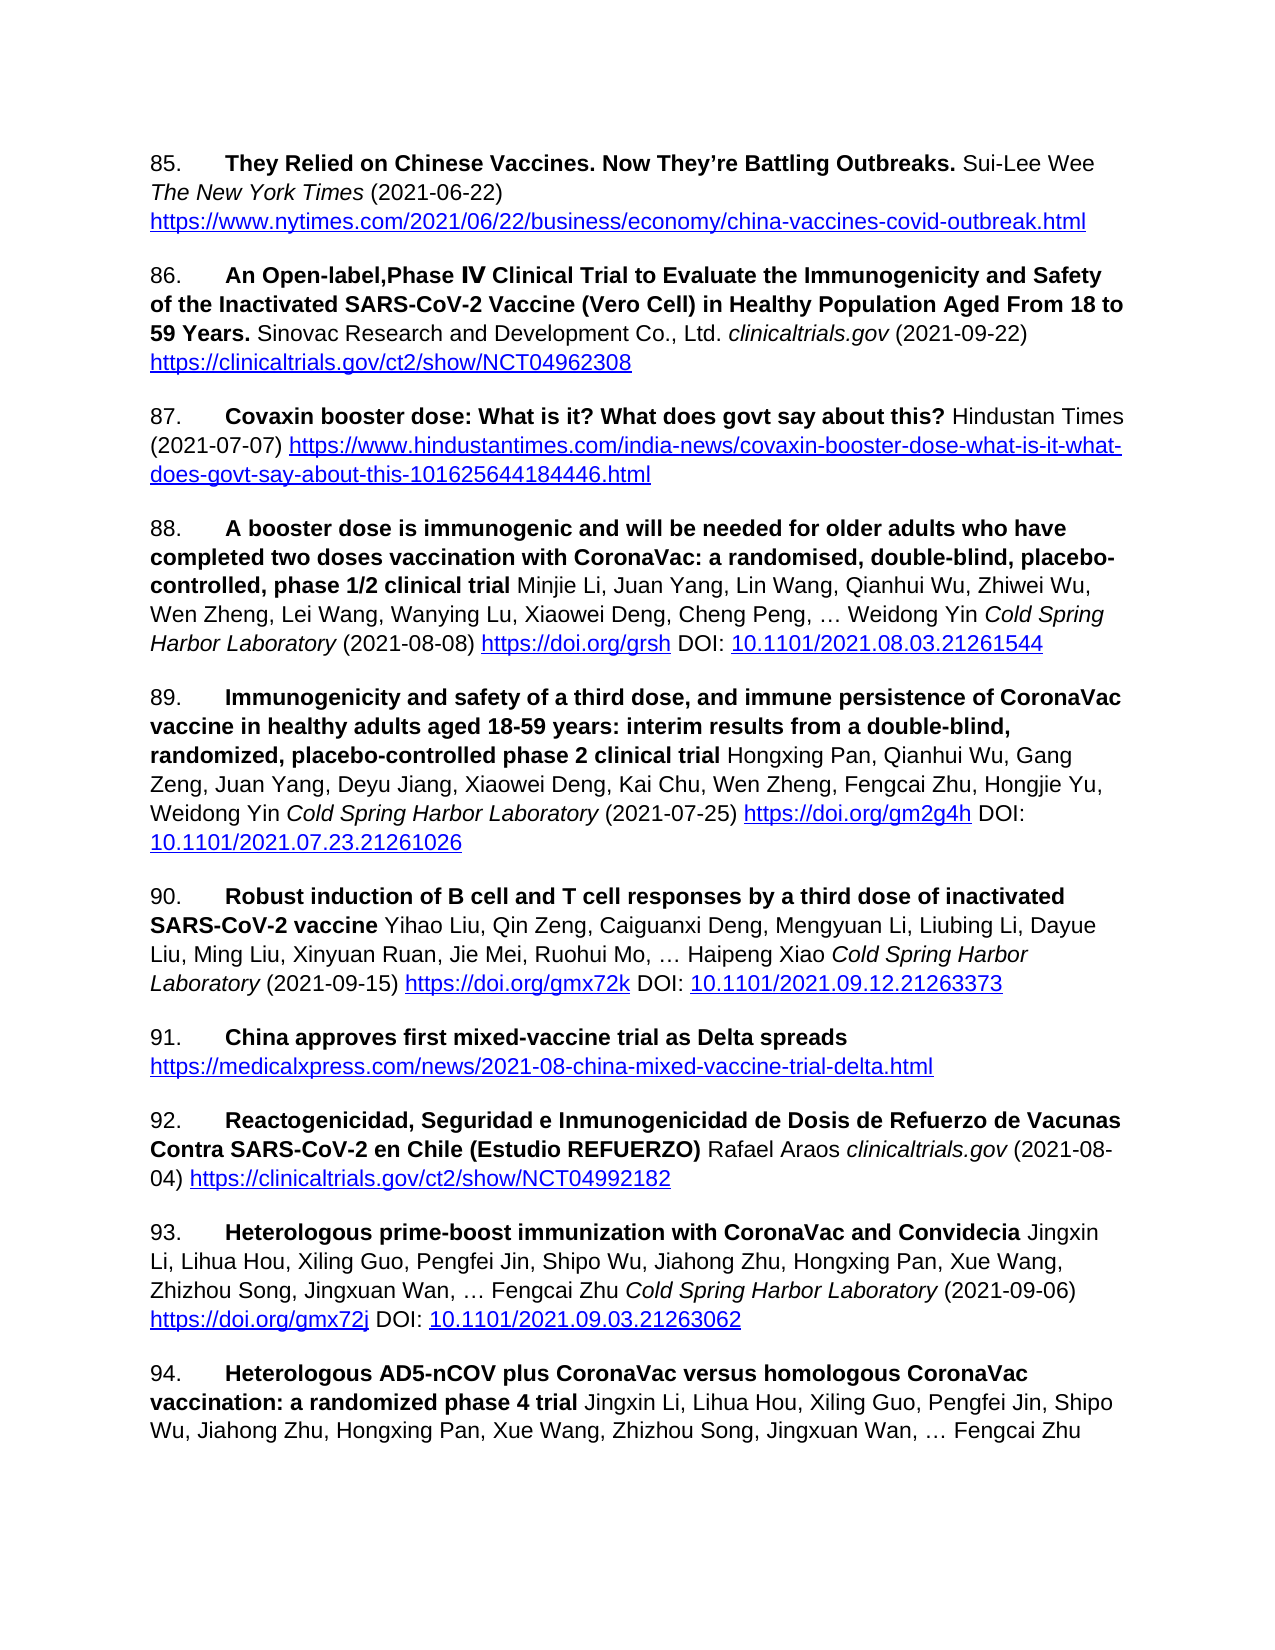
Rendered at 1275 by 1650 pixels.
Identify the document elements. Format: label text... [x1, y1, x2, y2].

text 85. They Relied on Chinese Vaccines. Now They’re Battling Outbreaks. Sui-Lee Wee The New York Times (2021-06-22) https://www.nytimes.com/2021/06/22/business/economy/china-vaccines-covid-outbreak.html [150, 150, 1125, 234]
text 86. An Open-label,Phase Ⅳ Clinical Trial to Evaluate the Immunogenicity and Safety of the Inactivated SARS-CoV-2 Vaccine (Vero Cell) in Healthy Population Aged From 18 to 59 Years. Sinovac Research and Development Co., Ltd. clinicaltrials.gov (2021-09-22) https://clinicaltrials.gov/ct2/show/NCT04962308 [150, 262, 1125, 375]
text 93. Heterologous prime-boost immunization with CoronaVac and Convidecia Jingxin Li, Lihua Hou, Xiling Guo, Pengfei Jin, Shipo Wu, Jiahong Zhu, Hongxing Pan, Xue Wang, Zhizhou Song, Jingxuan Wan, … Fengcai Zhu Cold Spring Harbor Laboratory (2021-09-06) https://doi.org/gmx72j DOI: 10.1101/2021.09.03.21263062 [150, 1219, 1125, 1332]
text 89. Immunogenicity and safety of a third dose, and immune persistence of CoronaVac vaccine in healthy adults aged 18-59 years: interim results from a double-blind, randomized, placebo-controlled phase 2 clinical trial Hongxing Pan, Qianhui Wu, Gang Zeng, Juan Yang, Deyu Jiang, Xiaowei Deng, Kai Chu, Wen Zheng, Fengcai Zhu, Hongjie Yu, Weidong Yin Cold Spring Harbor Laboratory (2021-07-25) https://doi.org/gm2g4h DOI: 10.1101/2021.07.23.21261026 [150, 684, 1125, 856]
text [150, 1359, 1125, 1444]
text 92. Reactogenicidad, Seguridad e Inmunogenicidad de Dosis de Refuerzo de Vacunas Contra SARS-CoV-2 en Chile (Estudio REFUERZO) Rafael Araos clinicaltrials.gov (2021-08-04) https://clinicaltrials.gov/ct2/show/NCT04992182 [150, 1107, 1125, 1191]
text 91. China approves first mixed-vaccine trial as Delta spreads https://medicalxpress.com/news/2021-08-china-mixed-vaccine-trial-delta.html [150, 1024, 1125, 1079]
text 90. Robust induction of B cell and T cell responses by a third dose of inactivated SARS-CoV-2 vaccine Yihao Liu, Qin Zeng, Caiguanxi Deng, Mengyuan Li, Liubing Li, Dayue Liu, Ming Liu, Xinyuan Ruan, Jie Mei, Ruohui Mo, … Haipeng Xiao Cold Spring Harbor Laboratory (2021-09-15) https://doi.org/gmx72k DOI: 10.1101/2021.09.12.21263373 [150, 883, 1125, 996]
text 88. A booster dose is immunogenic and will be needed for older adults who have completed two doses vaccination with CoronaVac: a randomised, double-blind, placebo-controlled, phase 1/2 clinical trial Minjie Li, Juan Yang, Lin Wang, Qianhui Wu, Zhiwei Wu, Wen Zheng, Lei Wang, Wanying Lu, Xiaowei Deng, Cheng Peng, … Weidong Yin Cold Spring Harbor Laboratory (2021-08-08) https://doi.org/grsh DOI: 10.1101/2021.08.03.21261544 [150, 514, 1125, 657]
text 87. Covaxin booster dose: What is it? What does govt say about this? Hindustan Times (2021-07-07) https://www.hindustantimes.com/india-news/covaxin-booster-dose-what-is-it-what-does-govt-say-about-this-101625644184446.html [150, 403, 1125, 487]
